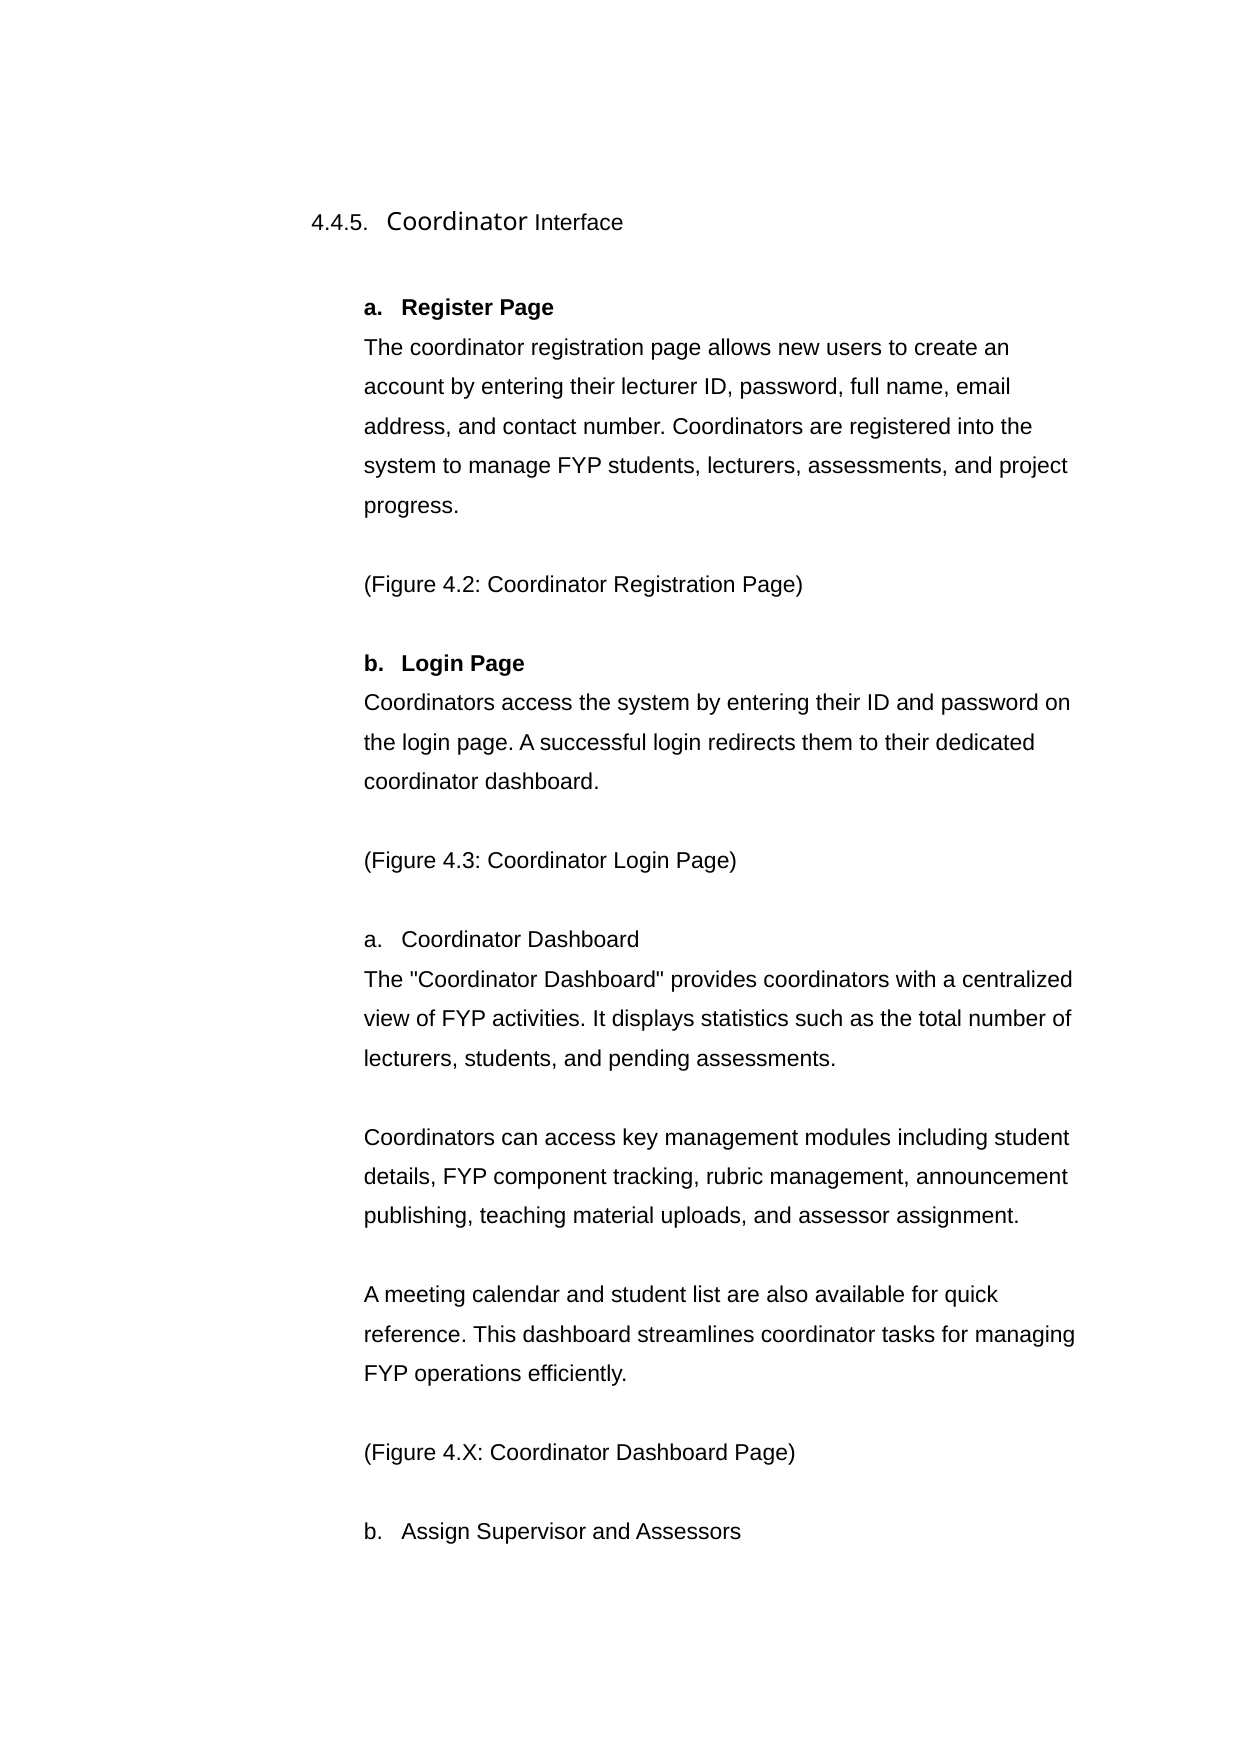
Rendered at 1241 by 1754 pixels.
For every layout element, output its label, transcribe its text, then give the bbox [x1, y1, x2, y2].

list The coordinator registration page allows new users to create an account by entering their lecturer ID, password, full name, email address, and contact number. Coordinators are registered into the system to manage FYP students, lecturers, assessments, and project progress. [364, 334, 1092, 518]
list A meeting calendar and student list are also available for quick reference. This dashboard streamlines coordinator tasks for managing FYP operations efficiently. [364, 1281, 1092, 1387]
list Login Page [364, 650, 1092, 676]
list (Figure 4.X: Coordinator Dashboard Page) [364, 1439, 1092, 1466]
list Register Page [364, 294, 1092, 321]
list Assign Supervisor and Assessors [364, 1518, 1092, 1544]
list Coordinator Dashboard [364, 926, 1092, 952]
list (Figure 4.2: Coordinator Registration Page) [364, 571, 1092, 597]
list Coordinators can access key management modules including student details, FYP component tracking, rubric management, announcement publishing, teaching material uploads, and assessor assignment. [364, 1123, 1092, 1229]
list (Figure 4.3: Coordinator Login Page) [364, 847, 1092, 873]
list Coordinator Interface [311, 204, 1092, 238]
list The "Coordinator Dashboard" provides coordinators with a centralized view of FYP activities. It displays statistics such as the total number of lecturers, students, and pending assessments. [364, 966, 1092, 1071]
list Coordinators access the system by entering their ID and password on the login page. A successful login redirects them to their dedicated coordinator dashboard. [364, 689, 1092, 794]
